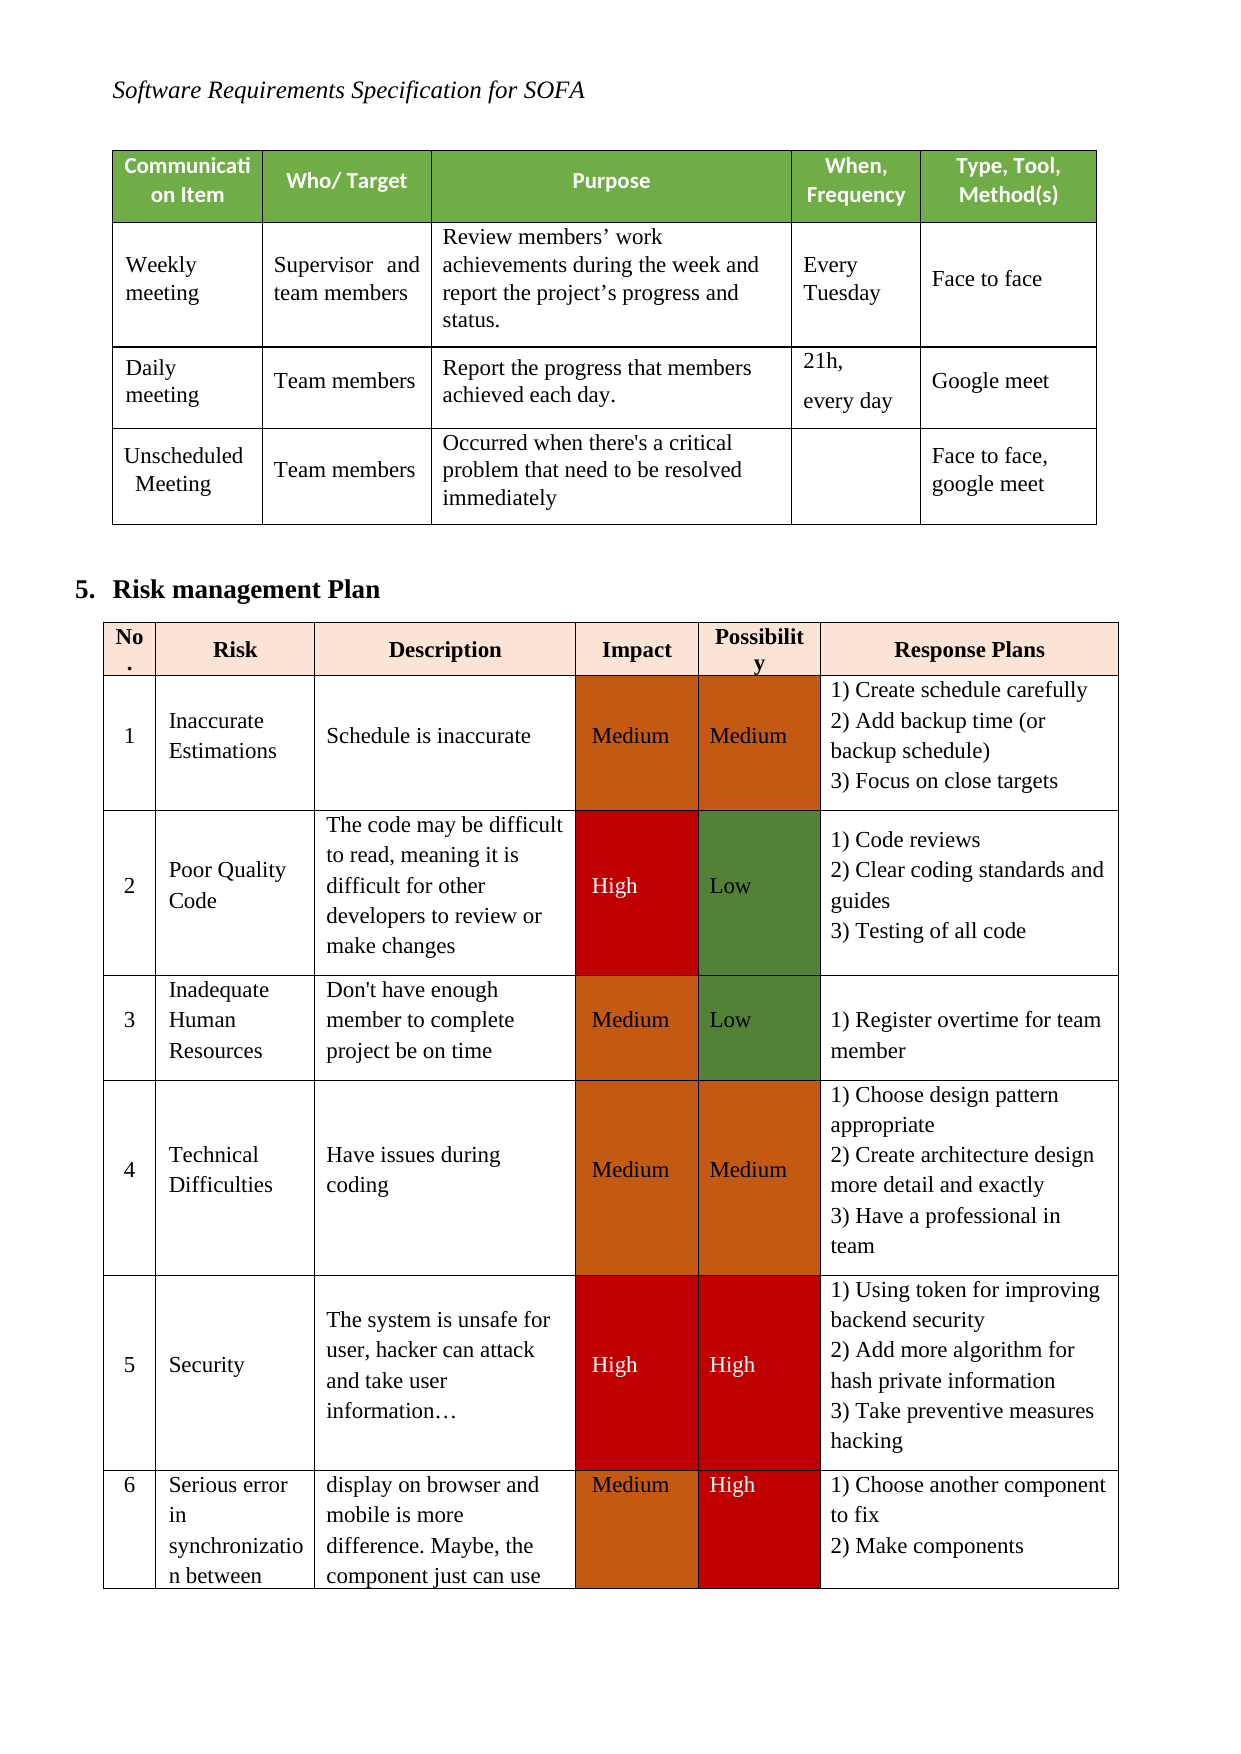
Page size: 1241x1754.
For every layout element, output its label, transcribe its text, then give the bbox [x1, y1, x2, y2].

table_header Purpose [432, 151, 791, 222]
table_cell Every Tuesday [792, 223, 920, 346]
table_cell High [699, 1276, 820, 1470]
table_header Type, Tool, Method(s) [921, 151, 1096, 222]
table_cell Medium [699, 1081, 820, 1275]
table_cell 3 [104, 976, 155, 1080]
table_cell Technical Difficulties [156, 1081, 314, 1275]
table_header Risk [156, 623, 314, 675]
table_cell 6 [104, 1471, 155, 1588]
table_cell Face to face, google meet [921, 429, 1096, 524]
table_cell High [699, 1471, 820, 1588]
table_cell The code may be difficult to read, meaning it is difficult for other developers to review or make changes [315, 811, 575, 975]
table_cell Daily meeting [113, 348, 262, 428]
table_cell Team members [263, 429, 431, 524]
table_cell 1) Code reviews 2) Clear coding standards and guides 3) Testing of all code [821, 811, 1118, 975]
table_header Possibility [699, 623, 820, 675]
table_cell Medium [576, 1081, 698, 1275]
table_cell Schedule is inaccurate [315, 676, 575, 810]
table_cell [156, 1471, 314, 1588]
table_cell 1) Using token for improving backend security 2) Add more algorithm for hash private information 3) Take preventive measures hacking [821, 1276, 1118, 1470]
table_header Communication Item [113, 151, 262, 222]
table_cell Team members [263, 348, 431, 428]
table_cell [315, 1471, 575, 1588]
table_header Who/ Target [263, 151, 431, 222]
table_cell Weekly meeting [113, 223, 262, 346]
table_cell 1) Create schedule carefully 2) Add backup time (or backup schedule) 3) Focus on close targets [821, 676, 1118, 810]
table_cell 1) Choose design pattern appropriate 2) Create architecture design more detail and exactly 3) Have a professional in team [821, 1081, 1118, 1275]
table_header Response Plans [821, 623, 1118, 675]
table_cell 2 [104, 811, 155, 975]
table_cell Low [699, 976, 820, 1080]
table_cell Face to face [921, 223, 1096, 346]
table_cell 5 [104, 1276, 155, 1470]
table_cell Medium [576, 676, 698, 810]
table_cell High [576, 1276, 698, 1470]
table_cell Supervisor and team members [263, 223, 431, 346]
table_cell Medium [576, 1471, 698, 1588]
table_cell 21h, every day [792, 348, 920, 428]
table_cell The system is unsafe for user, hacker can attack and take user information… [315, 1276, 575, 1470]
table_cell High [576, 811, 698, 975]
table_header Impact [576, 623, 698, 675]
table_header When, Frequency [792, 151, 920, 222]
table_cell Security [156, 1276, 314, 1470]
table_header Description [315, 623, 575, 675]
table_cell Medium [699, 676, 820, 810]
table_cell 4 [104, 1081, 155, 1275]
table_cell Report the progress that members achieved each day. [432, 348, 791, 428]
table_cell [821, 1471, 1118, 1588]
table_cell Occurred when there's a critical problem that need to be resolved immediately [432, 429, 791, 524]
table_cell Unscheduled Meeting [113, 429, 262, 524]
table_cell Inadequate Human Resources [156, 976, 314, 1080]
table_cell Google meet [921, 348, 1096, 428]
table_header No. [104, 623, 155, 675]
table_cell Have issues during coding [315, 1081, 575, 1275]
table_cell [792, 429, 920, 524]
table_cell Review members’ work achievements during the week and report the project’s progress and status. [432, 223, 791, 346]
table_cell Poor Quality Code [156, 811, 314, 975]
table_cell Low [699, 811, 820, 975]
list Risk management Plan [75, 573, 1128, 604]
table_cell Inaccurate Estimations [156, 676, 314, 810]
table_cell 1) Register overtime for team member [821, 976, 1118, 1080]
table_cell Medium [576, 976, 698, 1080]
table_cell 1 [104, 676, 155, 810]
table_cell Don't have enough member to complete project be on time [315, 976, 575, 1080]
